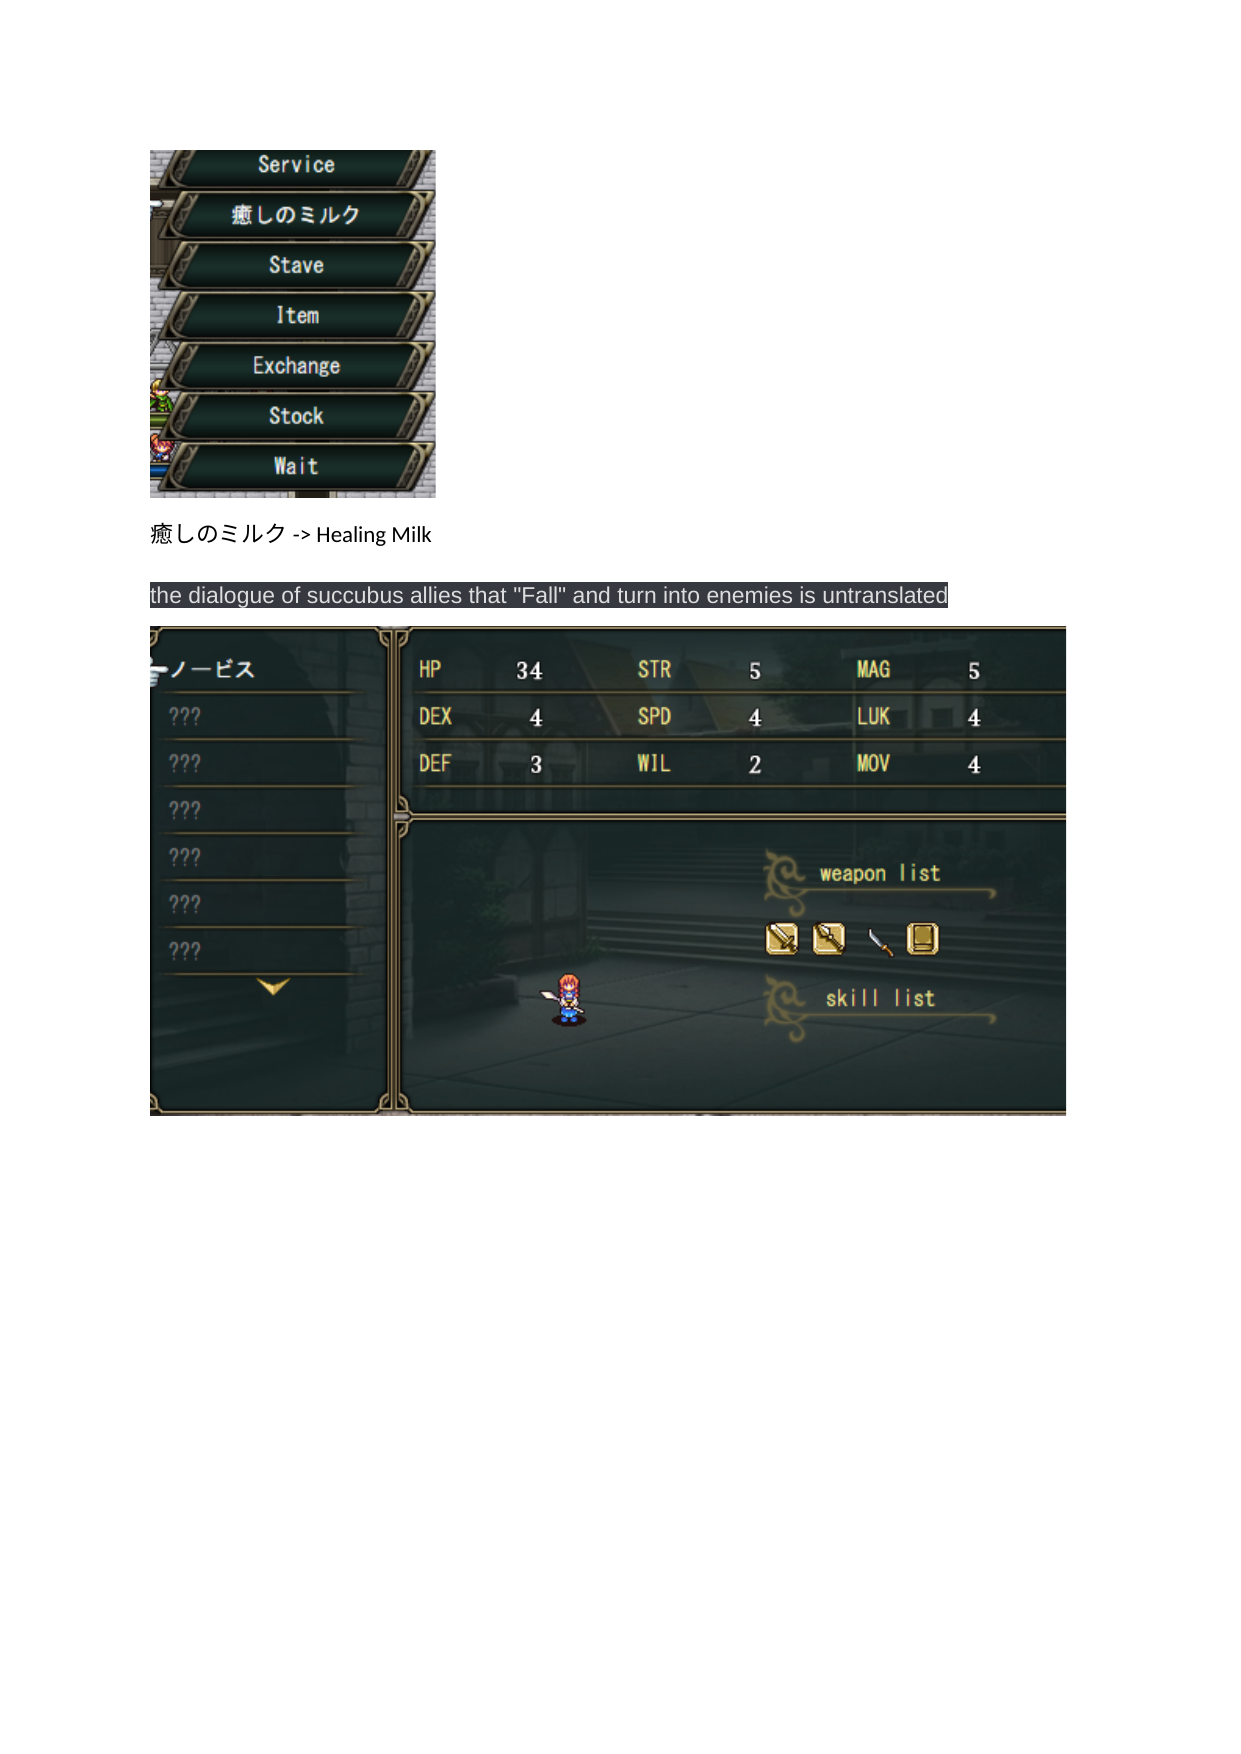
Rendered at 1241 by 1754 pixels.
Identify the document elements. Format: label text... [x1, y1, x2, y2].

picture [150, 626, 1067, 1116]
picture [150, 150, 436, 498]
text 癒しのミルク -> Healing Milk the dialogue of succubus allies that "Fall" and turn into enemies is untranslated [150, 516, 1090, 608]
